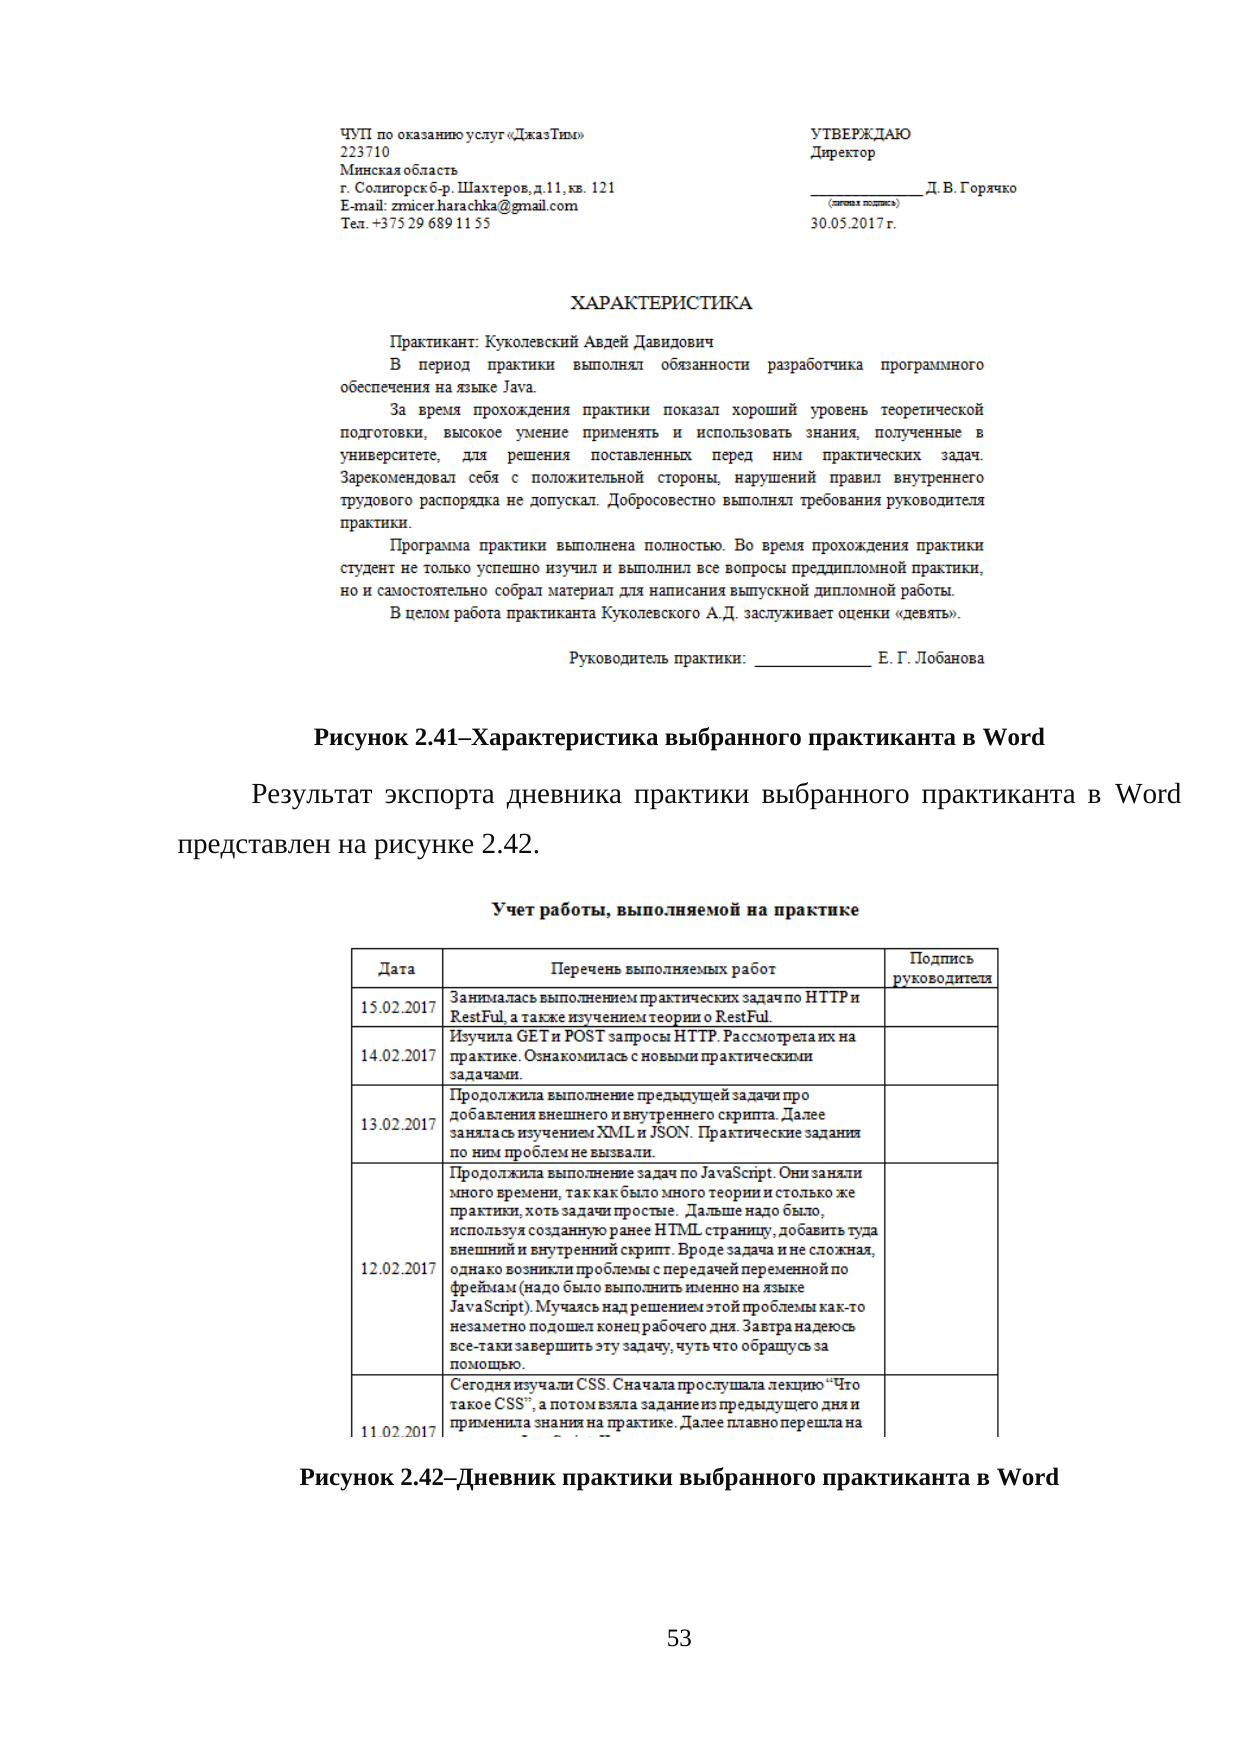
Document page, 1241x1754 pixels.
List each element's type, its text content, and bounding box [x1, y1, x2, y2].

picture [313, 118, 1046, 698]
text Результат экспорта дневника практики выбранного практиканта в Word представлен на рисунке 2.42. [177, 776, 1181, 860]
picture [333, 901, 1026, 1437]
text Рисунок 2.41–Характеристика выбранного практиканта в Word [177, 722, 1181, 751]
text Рисунок 2.42–Дневник практики выбранного практиканта в Word [177, 1462, 1181, 1491]
